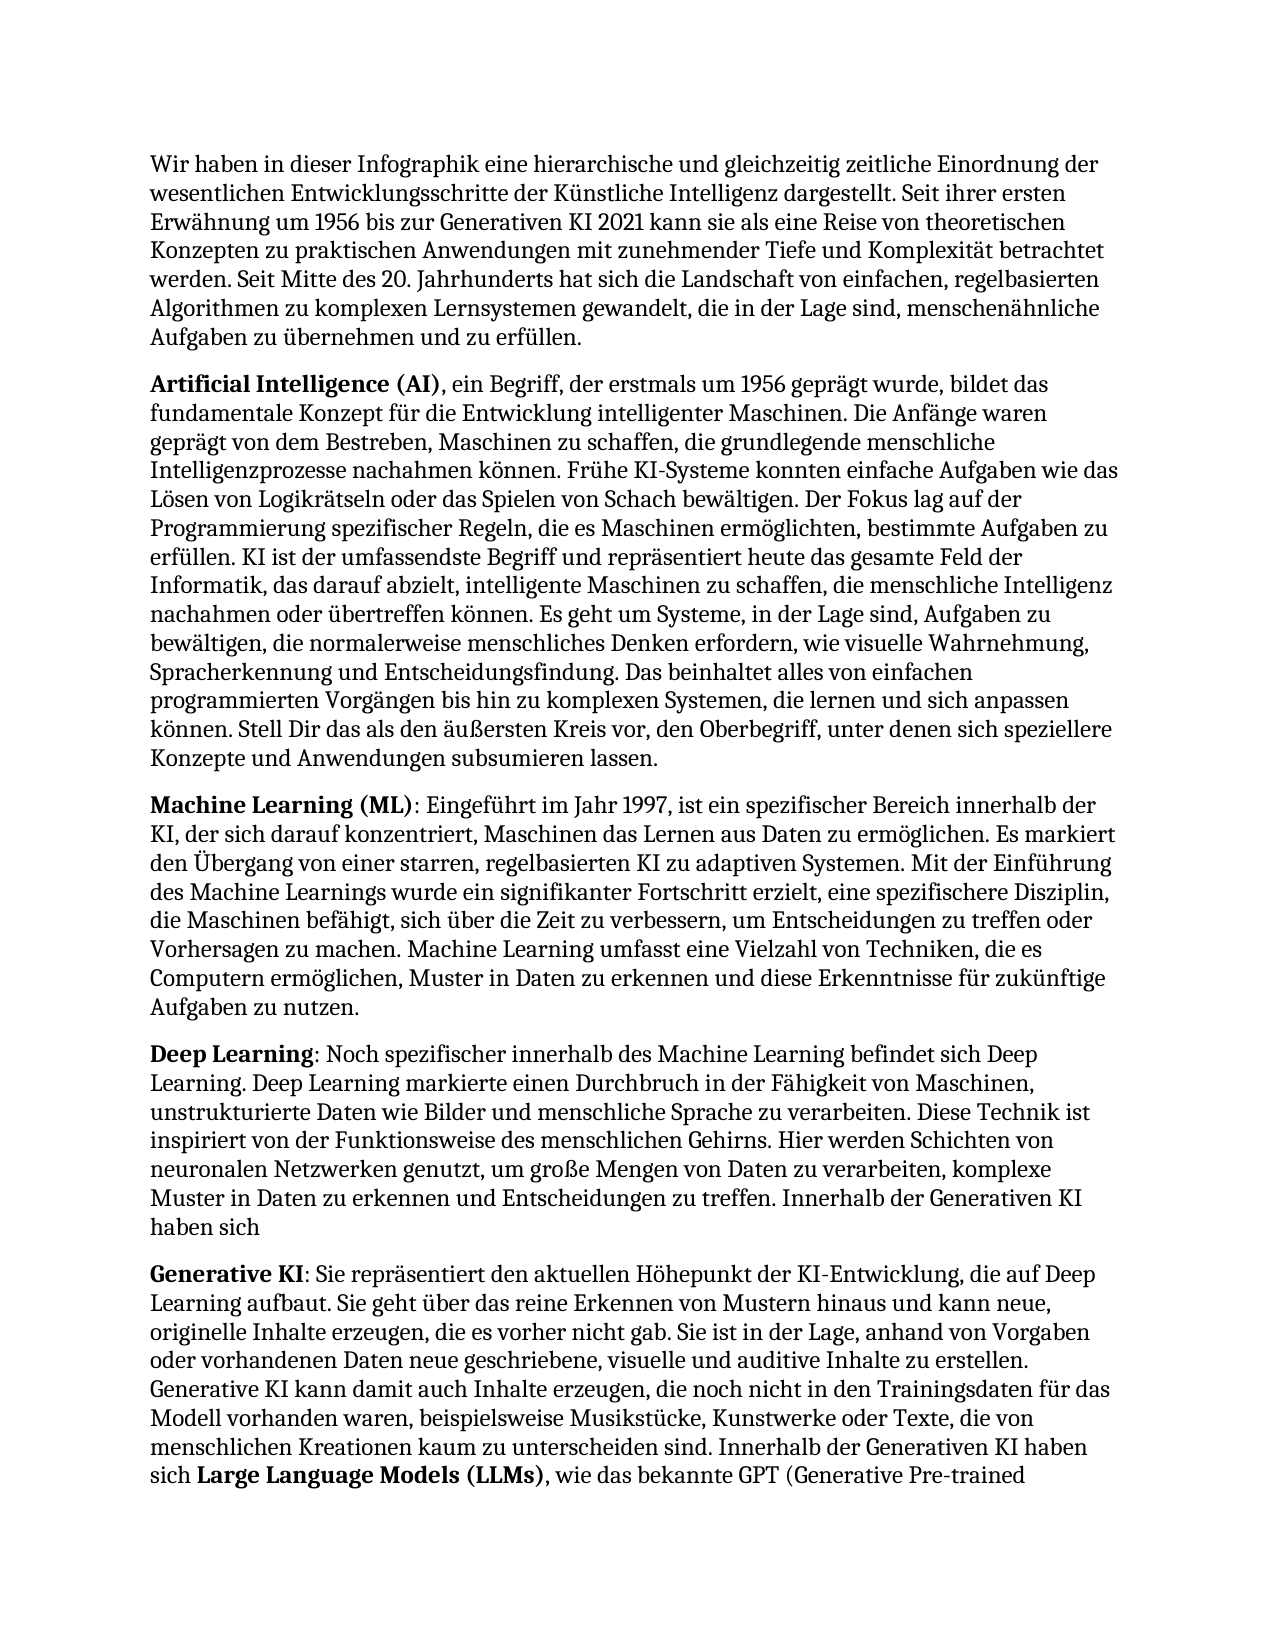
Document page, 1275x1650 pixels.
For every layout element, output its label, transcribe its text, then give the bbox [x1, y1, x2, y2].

text Wir haben in dieser Infographik eine hierarchische und gleichzeitig zeitliche Einordnung der wesentlichen Entwicklungsschritte der Künstliche Intelligenz dargestellt. Seit ihrer ersten Erwähnung um 1956 bis zur Generativen KI 2021 kann sie als eine Reise von theoretischen Konzepten zu praktischen Anwendungen mit zunehmender Tiefe und Komplexität betrachtet werden. Seit Mitte des 20. Jahrhunderts hat sich die Landschaft von einfachen, regelbasierten Algorithmen zu komplexen Lernsystemen gewandelt, die in der Lage sind, menschenähnliche Aufgaben zu übernehmen und zu erfüllen. [150, 150, 1125, 351]
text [150, 1260, 1125, 1490]
text Artificial Intelligence (AI), ein Begriff, der erstmals um 1956 geprägt wurde, bildet das fundamentale Konzept für die Entwicklung intelligenter Maschinen. Die Anfänge waren geprägt von dem Bestreben, Maschinen zu schaffen, die grundlegende menschliche Intelligenzprozesse nachahmen können. Frühe KI-Systeme konnten einfache Aufgaben wie das Lösen von Logikrätseln oder das Spielen von Schach bewältigen. Der Fokus lag auf der Programmierung spezifischer Regeln, die es Maschinen ermöglichten, bestimmte Aufgaben zu erfüllen. KI ist der umfassendste Begriff und repräsentiert heute das gesamte Feld der Informatik, das darauf abzielt, intelligente Maschinen zu schaffen, die menschliche Intelligenz nachahmen oder übertreffen können. Es geht um Systeme, in der Lage sind, Aufgaben zu bewältigen, die normalerweise menschliches Denken erfordern, wie visuelle Wahrnehmung, Spracherkennung und Entscheidungsfindung. Das beinhaltet alles von einfachen programmierten Vorgängen bis hin zu komplexen Systemen, die lernen und sich anpassen können. Stell Dir das als den äußersten Kreis vor, den Oberbegriff, unter denen sich speziellere Konzepte und Anwendungen subsumieren lassen. [150, 370, 1125, 772]
text Machine Learning (ML): Eingeführt im Jahr 1997, ist ein spezifischer Bereich innerhalb der KI, der sich darauf konzentriert, Maschinen das Lernen aus Daten zu ermöglichen. Es markiert den Übergang von einer starren, regelbasierten KI zu adaptiven Systemen. Mit der Einführung des Machine Learnings wurde ein signifikanter Fortschritt erzielt, eine spezifischere Disziplin, die Maschinen befähigt, sich über die Zeit zu verbessern, um Entscheidungen zu treffen oder Vorhersagen zu machen. Machine Learning umfasst eine Vielzahl von Techniken, die es Computern ermöglichen, Muster in Daten zu erkennen und diese Erkenntnisse für zukünftige Aufgaben zu nutzen. [150, 791, 1125, 1021]
text Deep Learning: Noch spezifischer innerhalb des Machine Learning befindet sich Deep Learning. Deep Learning markierte einen Durchbruch in der Fähigkeit von Maschinen, unstrukturierte Daten wie Bilder und menschliche Sprache zu verarbeiten. Diese Technik ist inspiriert von der Funktionsweise des menschlichen Gehirns. Hier werden Schichten von neuronalen Netzwerken genutzt, um große Mengen von Daten zu verarbeiten, komplexe Muster in Daten zu erkennen und Entscheidungen zu treffen. Innerhalb der Generativen KI haben sich [150, 1040, 1125, 1241]
